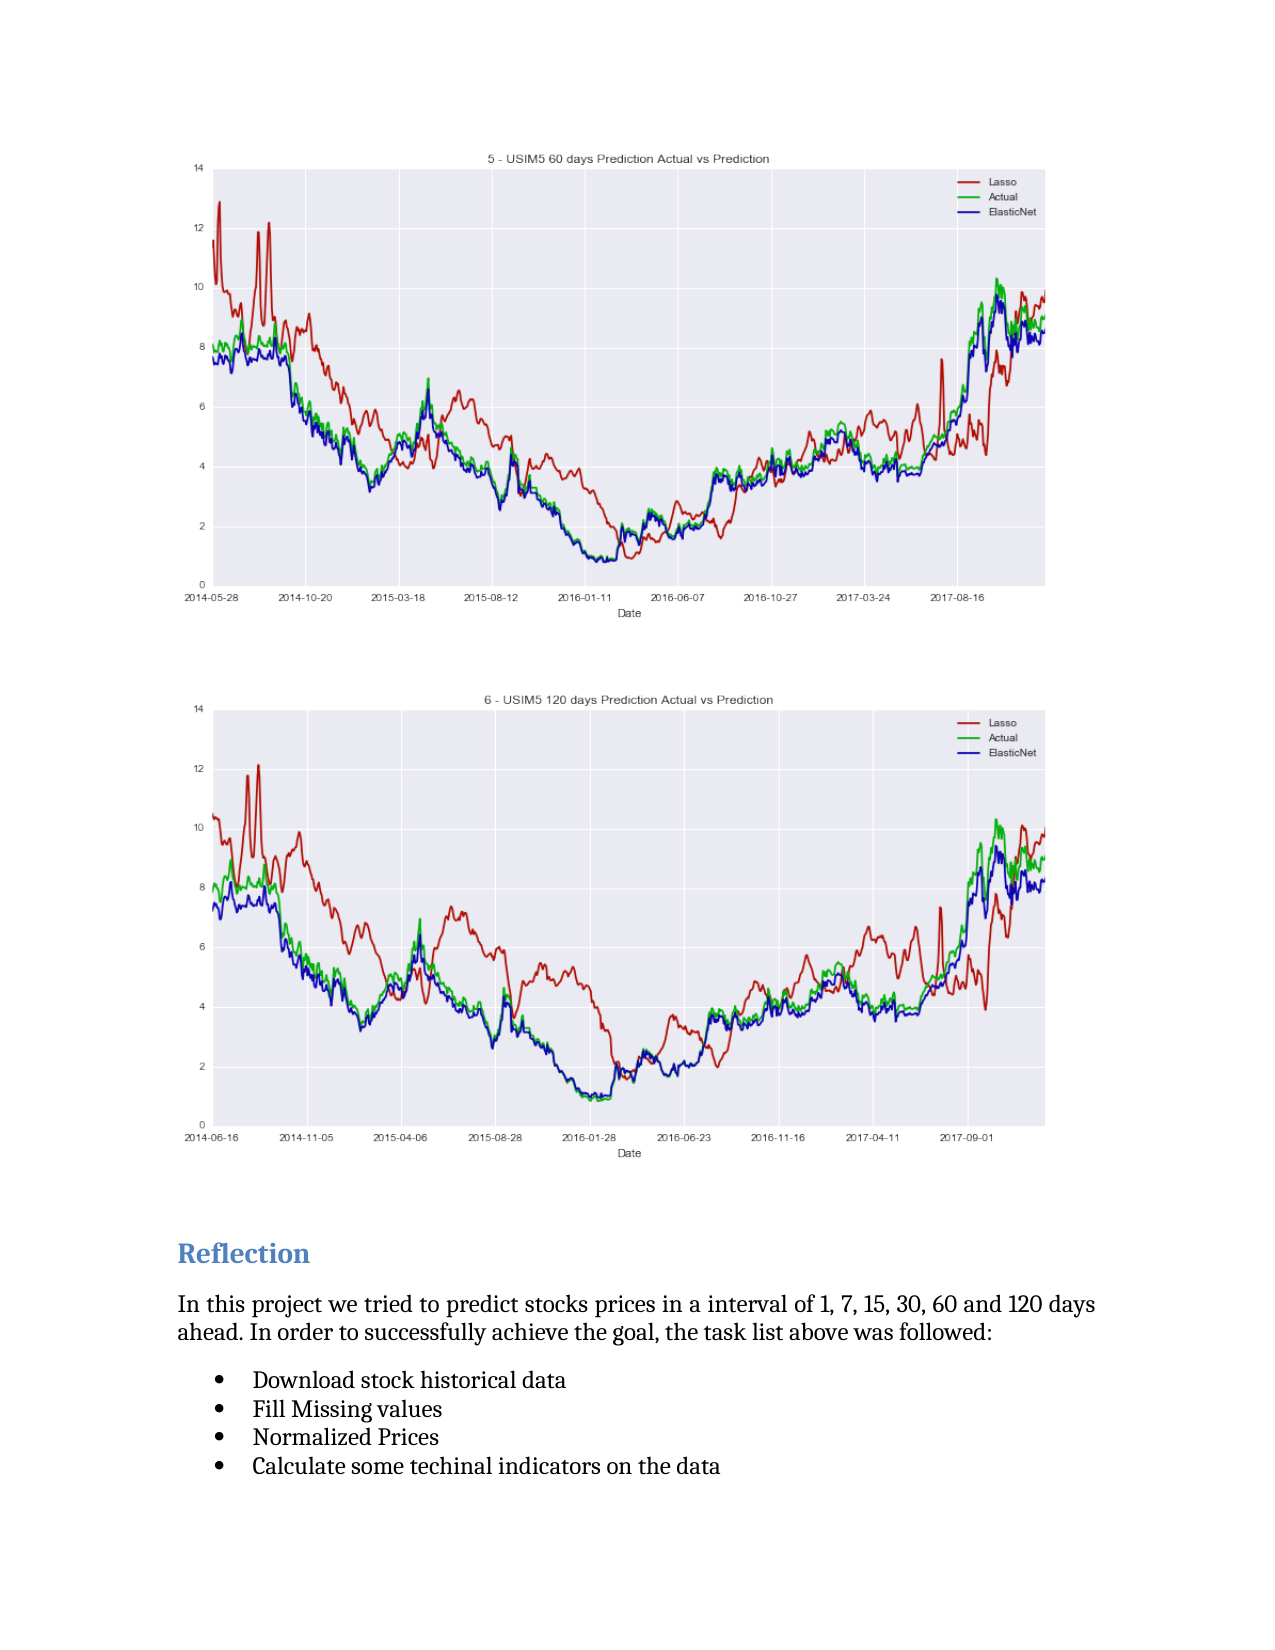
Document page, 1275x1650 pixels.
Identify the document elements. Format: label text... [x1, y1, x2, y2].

subtitle Reflection [177, 1237, 1098, 1271]
text In this project we tried to predict stocks prices in a interval of 1, 7, 15, 30, 60 and 120 days ahead. In order to successfully achieve the goal, the task list above was followed: [177, 1289, 1098, 1347]
picture [177, 688, 1053, 1167]
list Download stock historical data [215, 1366, 1098, 1394]
list Calculate some techinal indicators on the data [215, 1452, 1098, 1481]
list Fill Missing values [215, 1394, 1098, 1423]
list Normalized Prices [215, 1423, 1098, 1452]
picture [177, 147, 1053, 627]
